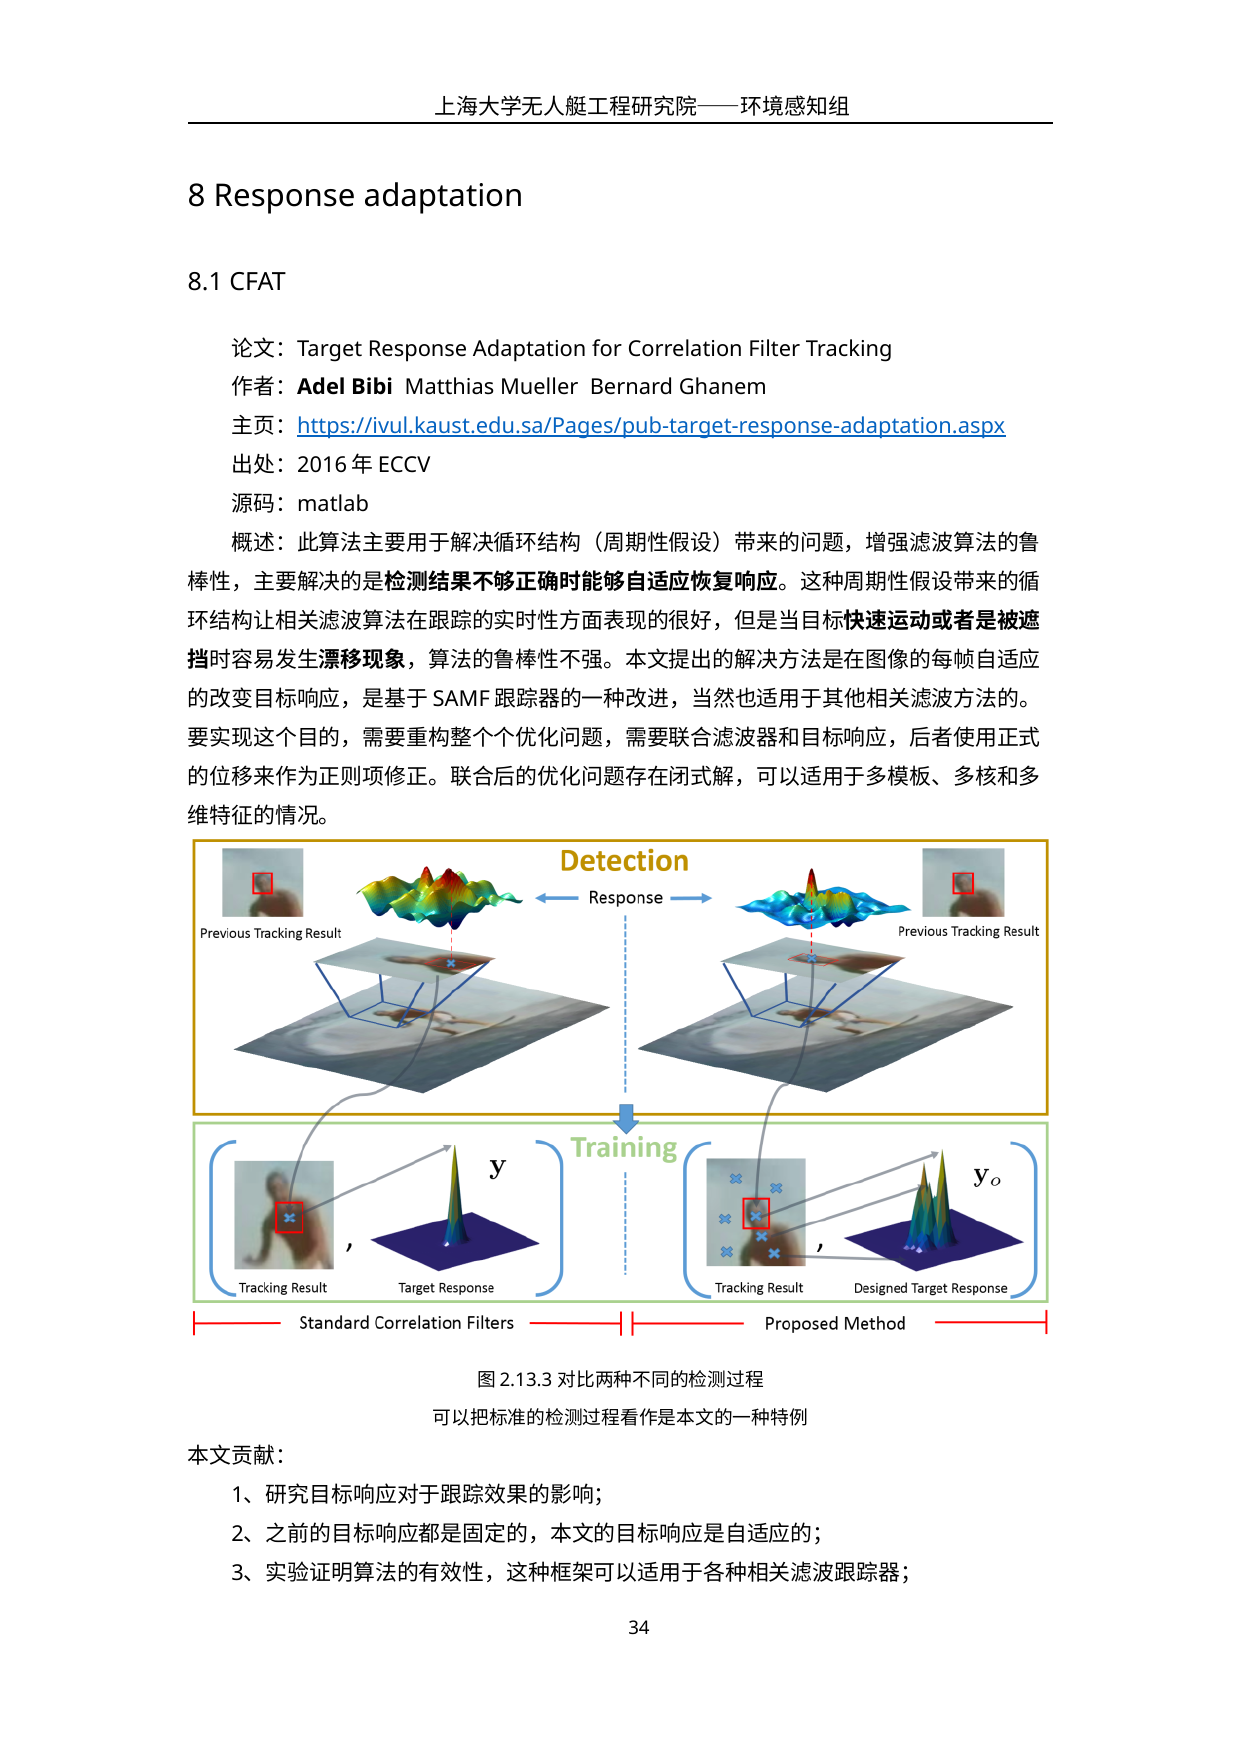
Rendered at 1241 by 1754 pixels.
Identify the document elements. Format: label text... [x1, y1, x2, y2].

subtitle 8.1 CFAT [187, 248, 1053, 313]
text 本文贡献： [187, 1438, 1053, 1470]
text 源码：matlab [187, 486, 1053, 518]
text 1、研究目标响应对于跟踪效果的影响； [187, 1476, 1053, 1509]
picture [191, 836, 1050, 1338]
text 作者：Adel Bibi Matthias Mueller Bernard Ghanem [187, 369, 1053, 402]
text 出处：2016年ECCV [187, 447, 1053, 479]
text 可以把标准的检测过程看作是本文的一种特例 [187, 1400, 1053, 1432]
text 主页：https://ivul.kaust.edu.sa/Pages/pub-target-response-adaptation.aspx [187, 408, 1053, 440]
text 概述：此算法主要用于解决循环结构（周期性假设）带来的问题，增强滤波算法的鲁棒性，主要解决的是检测结果不够正确时能够自适应恢复响应。这种周期性假设带来的循环结构让相关滤波算法在跟踪的实时性方面表现的很好，但是当目标快速运动或者是被遮挡时容易发生漂移现象，算法的鲁棒性不强。本文提出的解决方法是在图像的每帧自适应的改变目标响应，是基于SAMF跟踪器的一种改进，当然也适用于其他相关滤波方法的。要实现这个目的，需要重构整个个优化问题，需要联合滤波器和目标响应，后者使用正式的位移来作为正则项修正。联合后的优化问题存在闭式解，可以适用于多模板、多核和多维特征的情况。 [187, 524, 1053, 830]
text 图2.13.3 对比两种不同的检测过程 [187, 1362, 1053, 1394]
text 2、之前的目标响应都是固定的，本文的目标响应是自适应的； [187, 1515, 1053, 1548]
text 论文：Target Response Adaptation for Correlation Filter Tracking [187, 330, 1053, 363]
subtitle 8 Response adaptation [187, 162, 1053, 227]
text 3、实验证明算法的有效性，这种框架可以适用于各种相关滤波跟踪器； [187, 1554, 1053, 1587]
